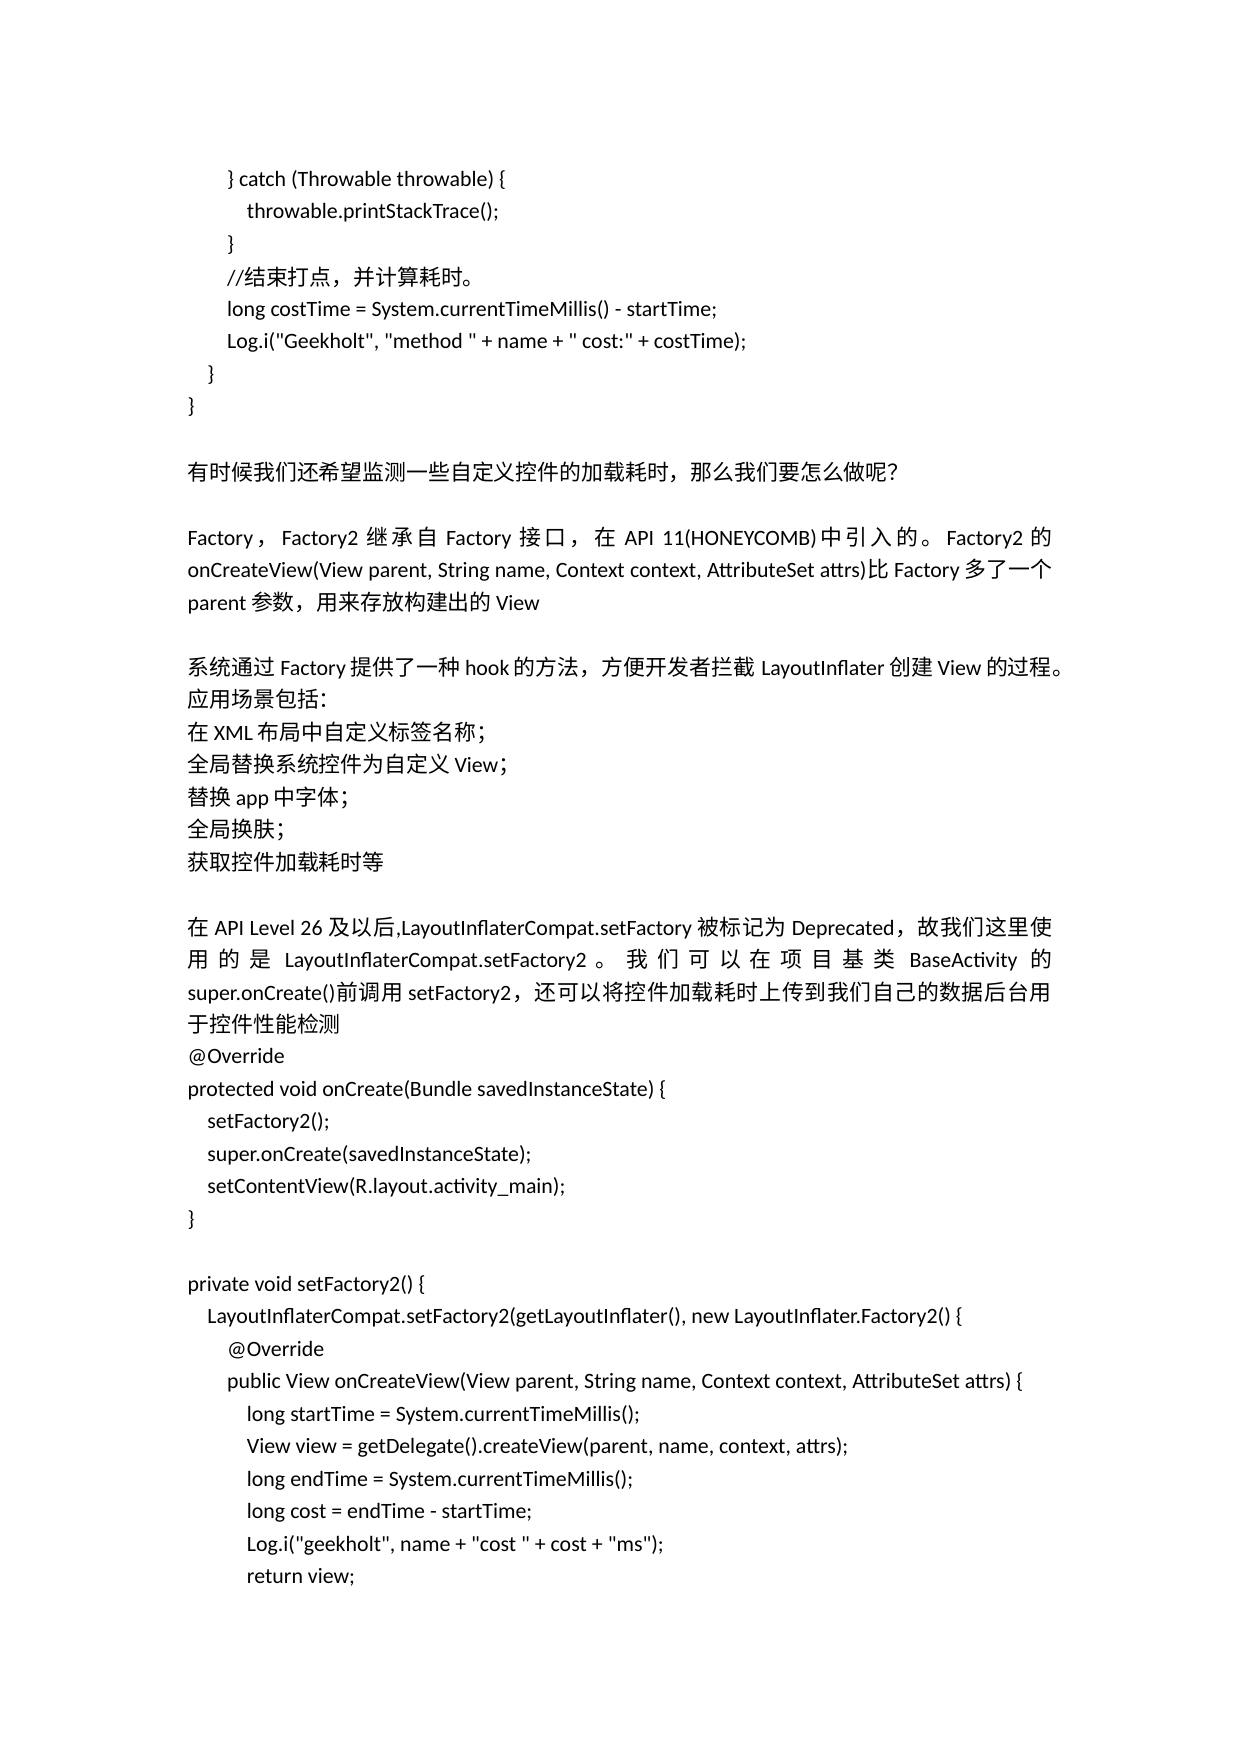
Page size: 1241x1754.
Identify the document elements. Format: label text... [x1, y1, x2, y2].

text return view; [187, 1559, 1053, 1592]
text long cost = endTime - startTime; [187, 1494, 1053, 1527]
text 有时候我们还希望监测一些自定义控件的加载耗时，那么我们要怎么做呢？ [187, 454, 1053, 487]
text protected void onCreate(Bundle savedInstanceState) { [187, 1072, 1053, 1104]
text setContentView(R.layout.activity_main); [187, 1169, 1053, 1202]
text } [187, 1202, 1053, 1234]
text 在API Level 26及以后,LayoutInflaterCompat.setFactory被标记为Deprecated，故我们这里使用的是LayoutInflaterCompat.setFactory2。我们可以在项目基类BaseActivity的super.onCreate()前调用setFactory2，还可以将控件加载耗时上传到我们自己的数据后台用于控件性能检测 [187, 909, 1053, 1039]
text } catch (Throwable throwable) { [187, 162, 1053, 194]
text long endTime = System.currentTimeMillis(); [187, 1462, 1053, 1494]
text 全局换肤； [187, 812, 1053, 844]
text LayoutInflaterCompat.setFactory2(getLayoutInflater(), new LayoutInflater.Factory2() { [187, 1299, 1053, 1332]
text setFactory2(); [187, 1104, 1053, 1137]
text Log.i("geekholt", name + "cost " + cost + "ms"); [187, 1527, 1053, 1559]
text Factory，Factory2继承自Factory接口，在API 11(HONEYCOMB)中引入的。Factory2的onCreateView(View parent, String name, Context context, AttributeSet attrs)比Factory多了一个parent参数，用来存放构建出的View [187, 519, 1053, 617]
text @Override [187, 1332, 1053, 1364]
text } [187, 389, 1053, 422]
text Log.i("Geekholt", "method " + name + " cost:" + costTime); [187, 324, 1053, 357]
text } [187, 357, 1053, 389]
text View view = getDelegate().createView(parent, name, context, attrs); [187, 1429, 1053, 1462]
text 全局替换系统控件为自定义View； [187, 747, 1053, 779]
text throwable.printStackTrace(); [187, 194, 1053, 227]
text private void setFactory2() { [187, 1267, 1053, 1299]
text @Override [187, 1039, 1053, 1072]
text long startTime = System.currentTimeMillis(); [187, 1397, 1053, 1429]
text } [187, 227, 1053, 259]
text 获取控件加载耗时等 [187, 844, 1053, 877]
text super.onCreate(savedInstanceState); [187, 1137, 1053, 1169]
text 在XML布局中自定义标签名称； [187, 714, 1053, 747]
text long costTime = System.currentTimeMillis() - startTime; [187, 292, 1053, 324]
text //结束打点，并计算耗时。 [187, 259, 1053, 292]
text public View onCreateView(View parent, String name, Context context, AttributeSet attrs) { [187, 1364, 1053, 1397]
text 系统通过Factory提供了一种hook的方法，方便开发者拦截LayoutInflater创建View的过程。应用场景包括： [187, 649, 1053, 714]
text 替换app中字体； [187, 779, 1053, 812]
